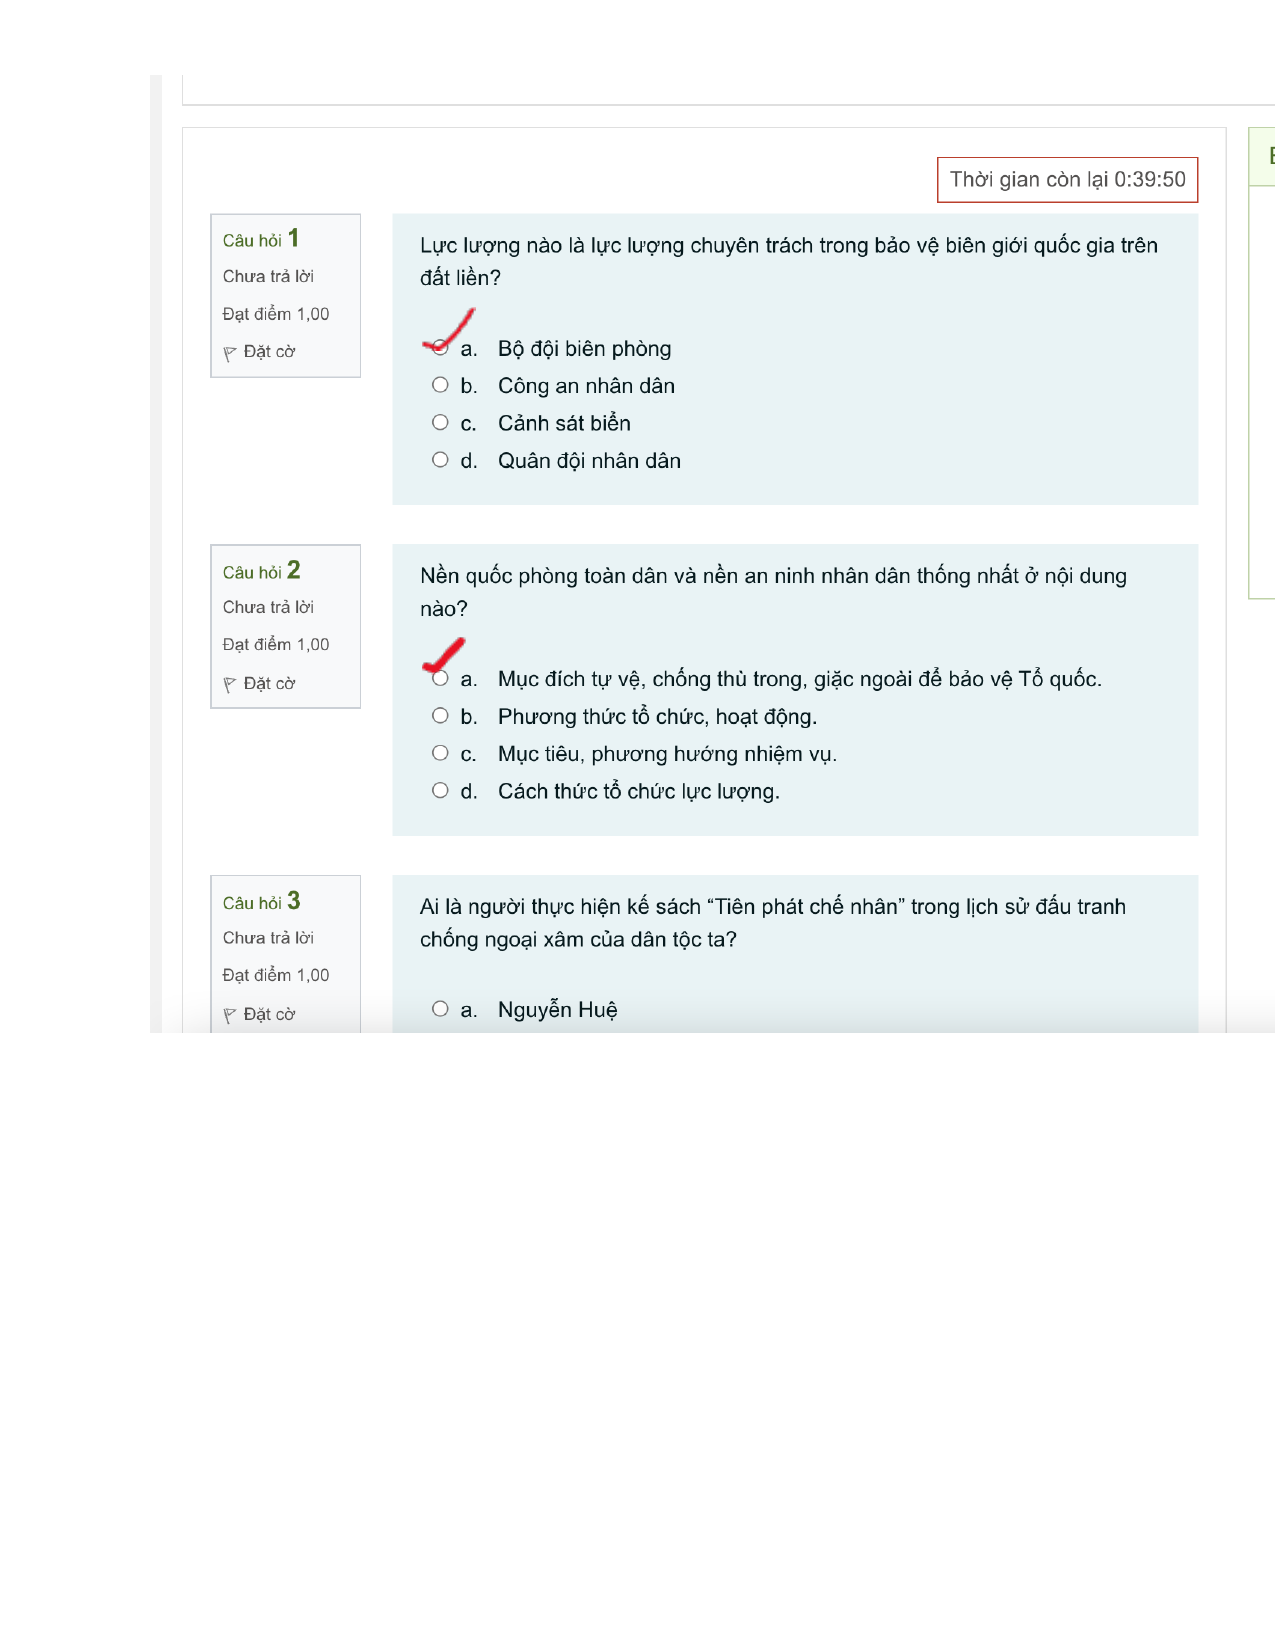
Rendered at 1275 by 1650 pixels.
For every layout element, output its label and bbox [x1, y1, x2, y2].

picture [150, 75, 1275, 1033]
